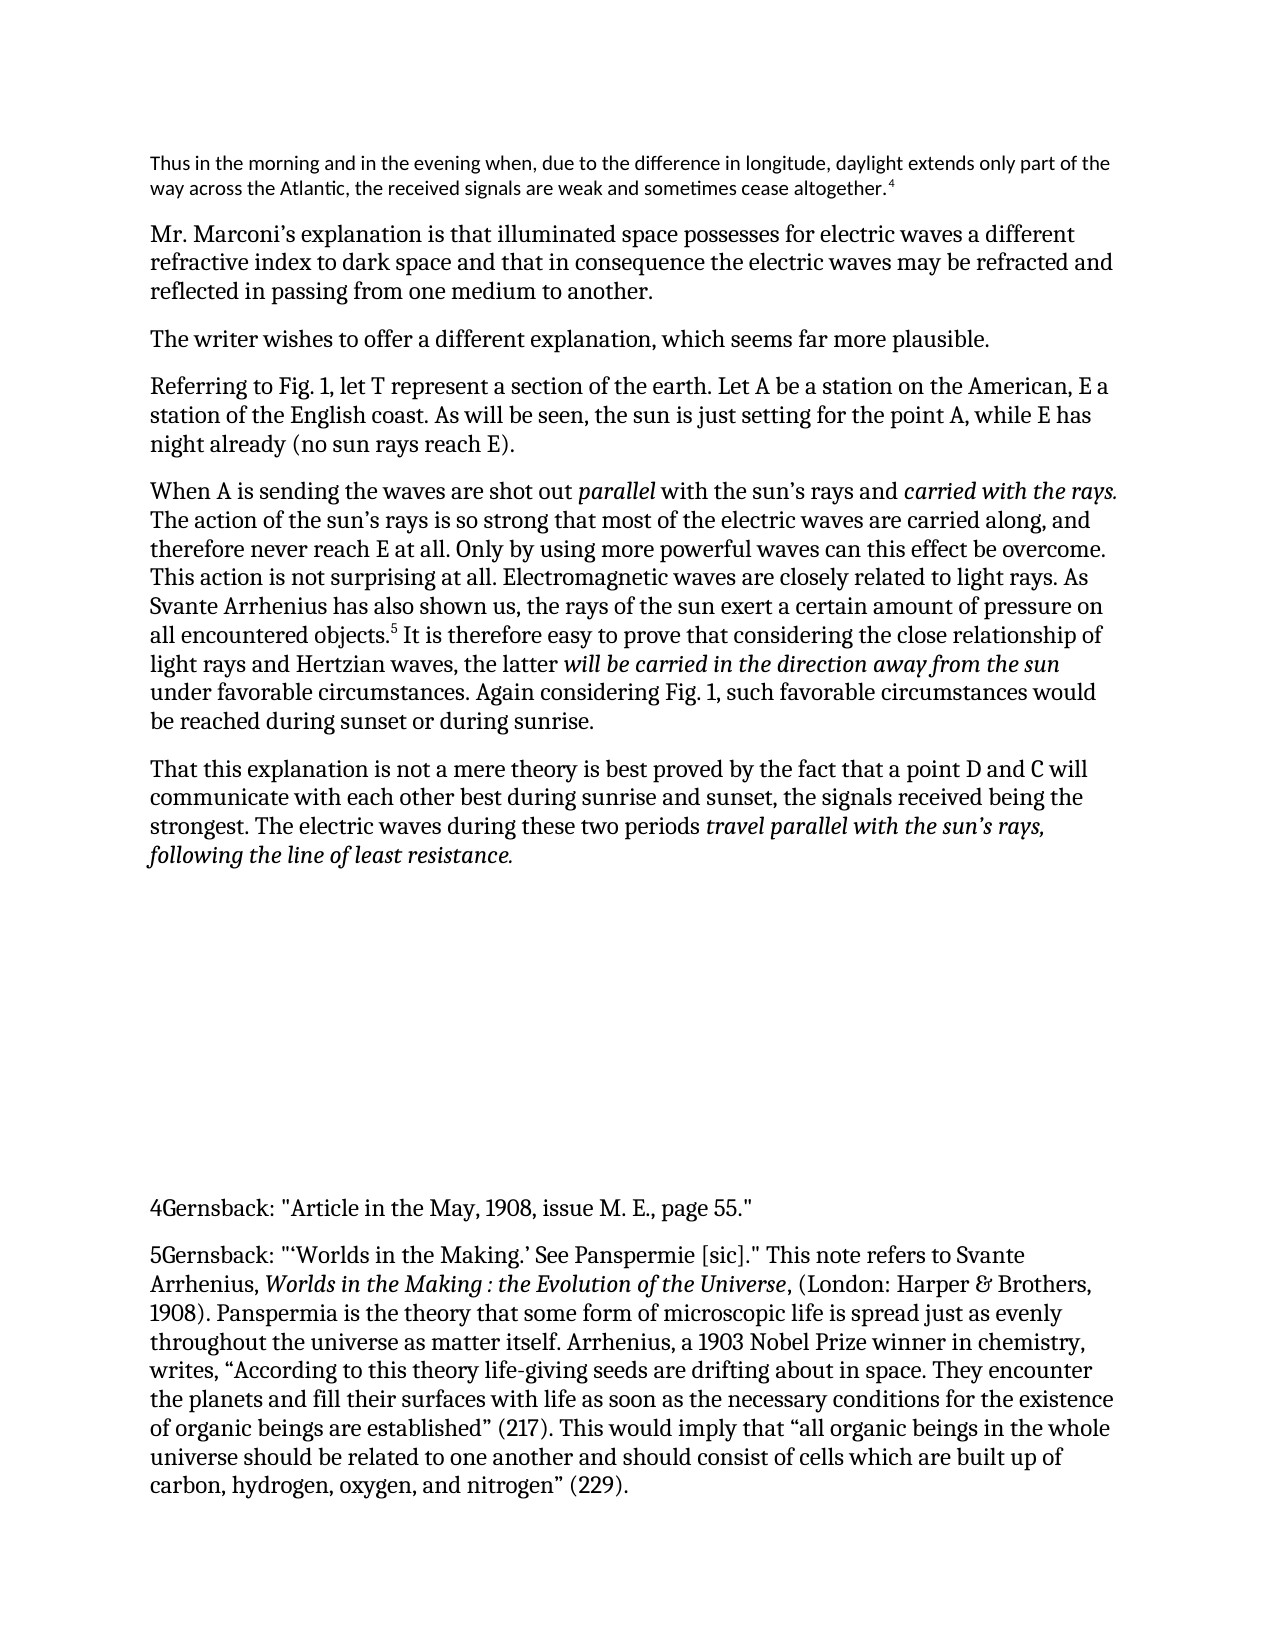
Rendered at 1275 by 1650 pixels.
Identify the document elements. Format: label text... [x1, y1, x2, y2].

text That this explanation is not a mere theory is best proved by the fact that a point D and C will communicate with each other best during sunrise and sunset, the signals received being the strongest. The electric waves during these two periods travel parallel with the sun’s rays, following the line of least resistance. [150, 754, 1125, 869]
text Referring to Fig. 1, let T represent a section of the earth. Let A be a station on the American, E a station of the English coast. As will be seen, the sun is just setting for the point A, while E has night already (no sun rays reach E). [150, 372, 1125, 458]
text When A is sending the waves are shot out parallel with the sun’s rays and carried with the rays. The action of the sun’s rays is so strong that most of the electric waves are carried along, and therefore never reach E at all. Only by using more powerful waves can this effect be overcome. This action is not surprising at all. Electromagnetic waves are closely related to light rays. As Svante Arrhenius has also shown us, the rays of the sun exert a certain amount of pressure on all encountered objects. It is therefore easy to prove that considering the close relationship of light rays and Hertzian waves, the latter will be carried in the direction away from the sun under favorable circumstances. Again considering Fig. 1, such favorable circumstances would be reached during sunset or during sunrise. [150, 477, 1125, 736]
text The writer wishes to offer a different explanation, which seems far more plausible. [150, 324, 1125, 353]
text Mr. Marconi’s explanation is that illuminated space possesses for electric waves a different refractive index to dark space and that in consequence the electric waves may be refracted and reflected in passing from one medium to another. [150, 219, 1125, 306]
text Thus in the morning and in the evening when, due to the difference in longitude, daylight extends only part of the way across the Atlantic, the received signals are weak and sometimes cease altogether. [150, 150, 1125, 201]
